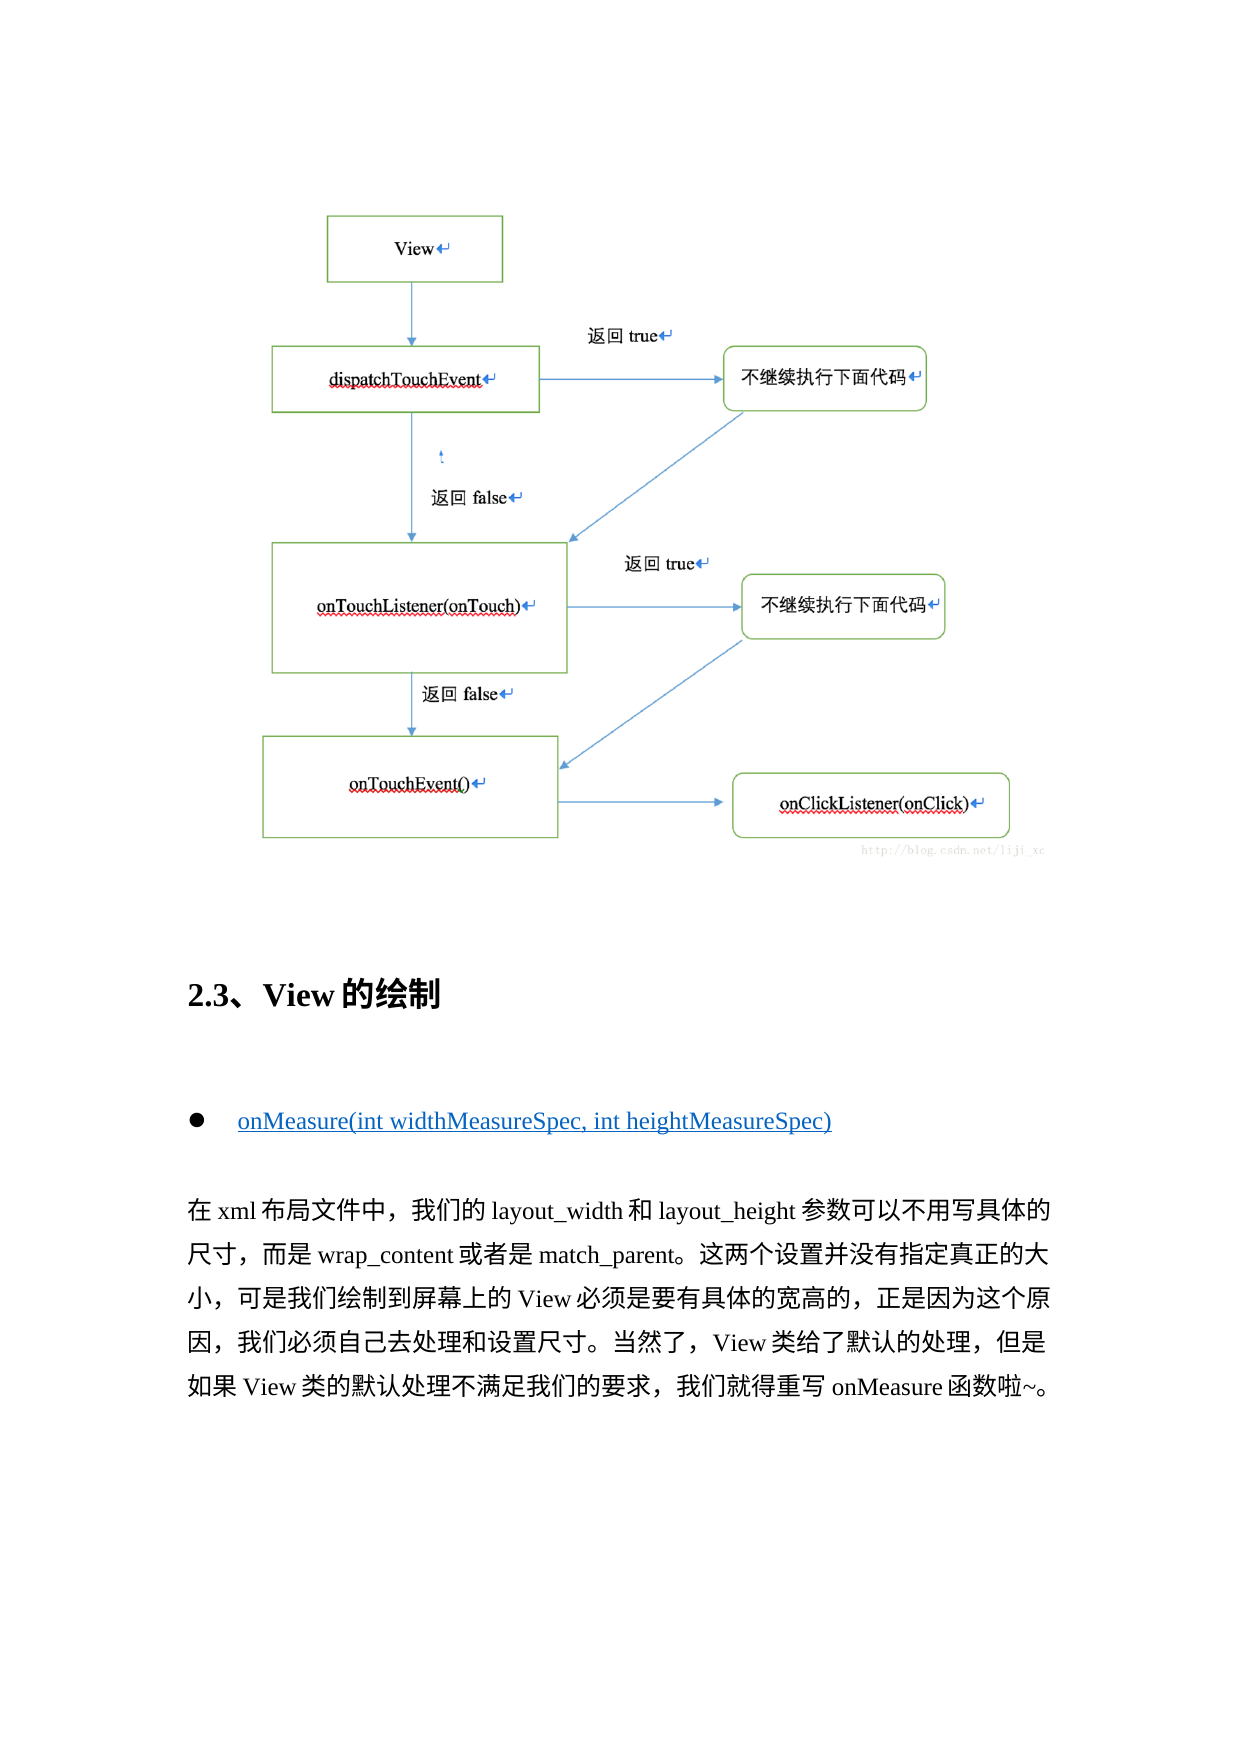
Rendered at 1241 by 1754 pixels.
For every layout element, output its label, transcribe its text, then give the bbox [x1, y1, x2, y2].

subtitle 2.3、View的绘制 [187, 948, 1053, 1036]
list onMeasure(int widthMeasureSpec, int heightMeasureSpec) [187, 1098, 1053, 1142]
picture [187, 186, 1053, 863]
text 在xml布局文件中，我们的layout_width和layout_height参数可以不用写具体的尺寸，而是wrap_content或者是match_parent。这两个设置并没有指定真正的大小，可是我们绘制到屏幕上的View必须是要有具体的宽高的，正是因为这个原因，我们必须自己去处理和设置尺寸。当然了，View类给了默认的处理，但是如果View类的默认处理不满足我们的要求，我们就得重写onMeasure函数啦~。 [187, 1187, 1053, 1407]
